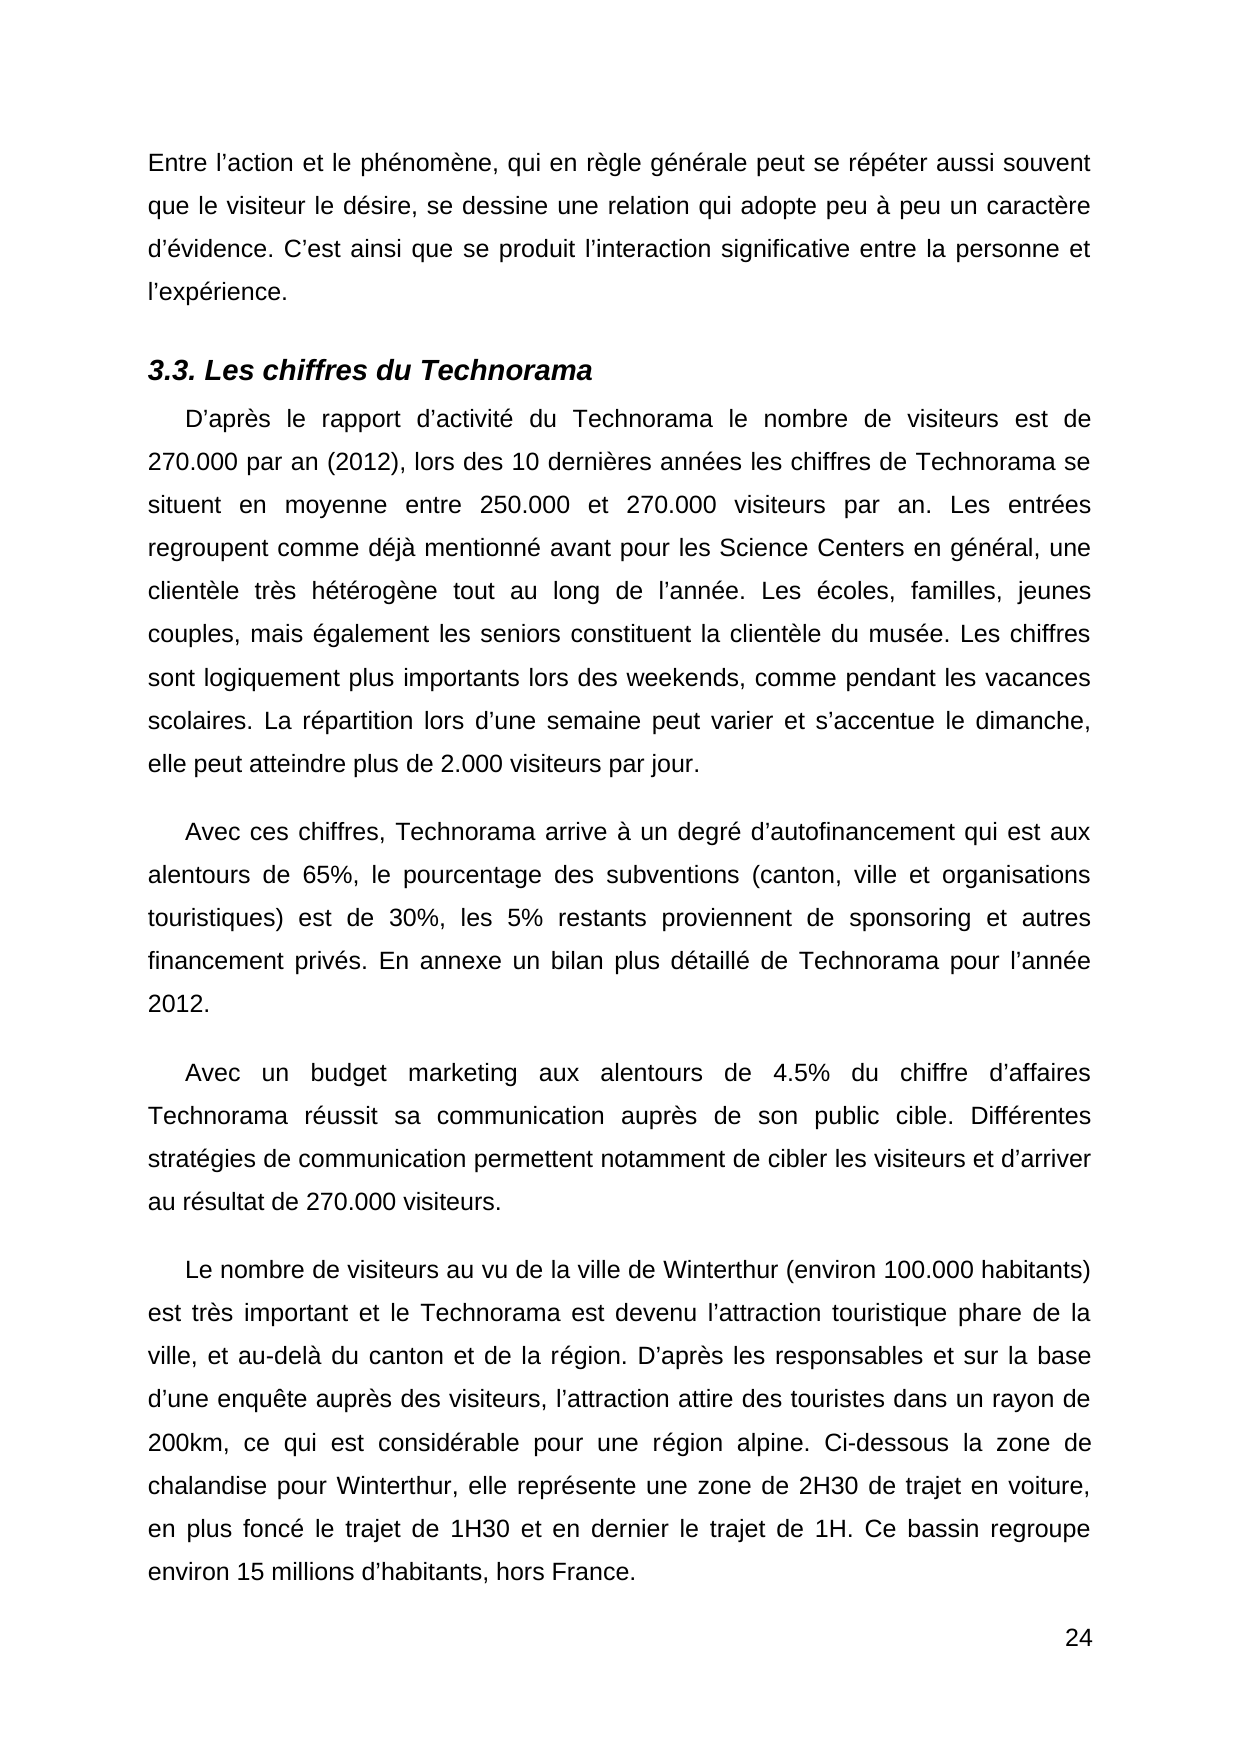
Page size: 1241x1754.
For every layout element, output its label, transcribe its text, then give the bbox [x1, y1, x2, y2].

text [148, 148, 1093, 306]
text Avec ces chiffres, Technorama arrive à un degré d’autofinancement qui est aux alentours de 65%, le pourcentage des subventions (canton, ville et organisations touristiques) est de 30%, les 5% restants proviennent de sponsoring et autres financement privés. En annexe un bilan plus détaillé de Technorama pour l’année 2012. [148, 817, 1093, 1018]
text D’après le rapport d’activité du Technorama le nombre de visiteurs est de 270.000 par an (2012), lors des 10 dernières années les chiffres de Technorama se situent en moyenne entre 250.000 et 270.000 visiteurs par an. Les entrées regroupent comme déjà mentionné avant pour les Science Centers en général, une clientèle très hétérogène tout au long de l’année. Les écoles, familles, jeunes couples, mais également les seniors constituent la clientèle du musée. Les chiffres sont logiquement plus importants lors des weekends, comme pendant les vacances scolaires. La répartition lors d’une semaine peut varier et s’accentue le dimanche, elle peut atteindre plus de 2.000 visiteurs par jour. [148, 404, 1093, 777]
text Le nombre de visiteurs au vu de la ville de Winterthur (environ 100.000 habitants) est très important et le Technorama est devenu l’attraction touristique phare de la ville, et au-delà du canton et de la région. D’après les responsables et sur la base d’une enquête auprès des visiteurs, l’attraction attire des touristes dans un rayon de 200km, ce qui est considérable pour une région alpine. Ci-dessous la zone de chalandise pour Winterthur, elle représente une zone de 2H30 de trajet en voiture, en plus foncé le trajet de 1H30 et en dernier le trajet de 1H. Ce bassin regroupe environ 15 millions d’habitants, hors France. [148, 1255, 1093, 1586]
text Avec un budget marketing aux alentours de 4.5% du chiffre d’affaires Technorama réussit sa communication auprès de son public cible. Différentes stratégies de communication permettent notamment de cibler les visiteurs et d’arriver au résultat de 270.000 visiteurs. [148, 1057, 1093, 1216]
subtitle 3.3. Les chiffres du Technorama [148, 353, 1093, 387]
